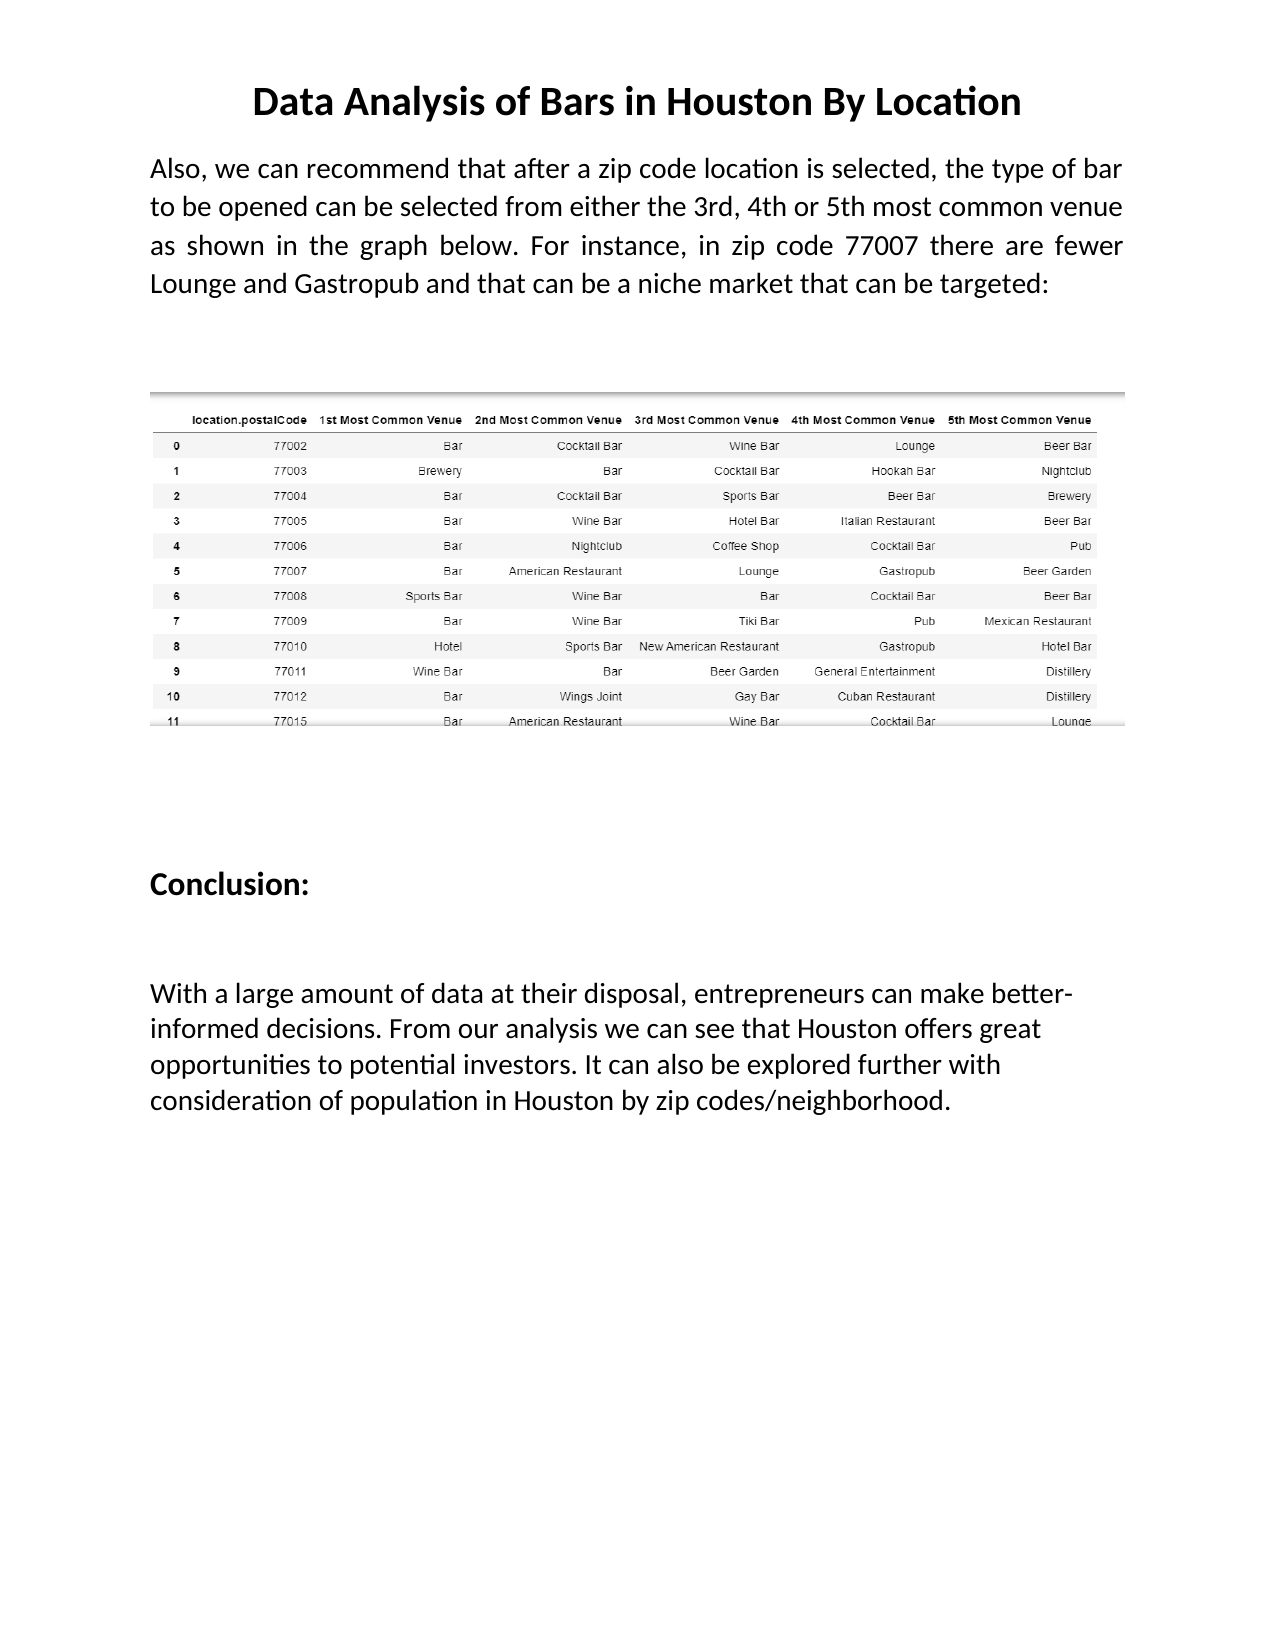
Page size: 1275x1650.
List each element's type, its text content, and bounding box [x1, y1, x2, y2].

text Also, we can recommend that after a zip code location is selected, the type of bar to be opened can be selected from either the 3rd, 4th or 5th most common venue as shown in the graph below. For instance, in zip code 77007 there are fewer Lounge and Gastropub and that can be a niche market that can be targeted: [150, 150, 1125, 301]
text With a large amount of data at their disposal, entrepreneurs can make better-informed decisions. From our analysis we can see that Houston offers great opportunities to potential investors. It can also be explored further with consideration of population in Houston by zip codes/neighborhood. [150, 975, 1125, 1117]
subtitle Conclusion: [150, 863, 1125, 904]
